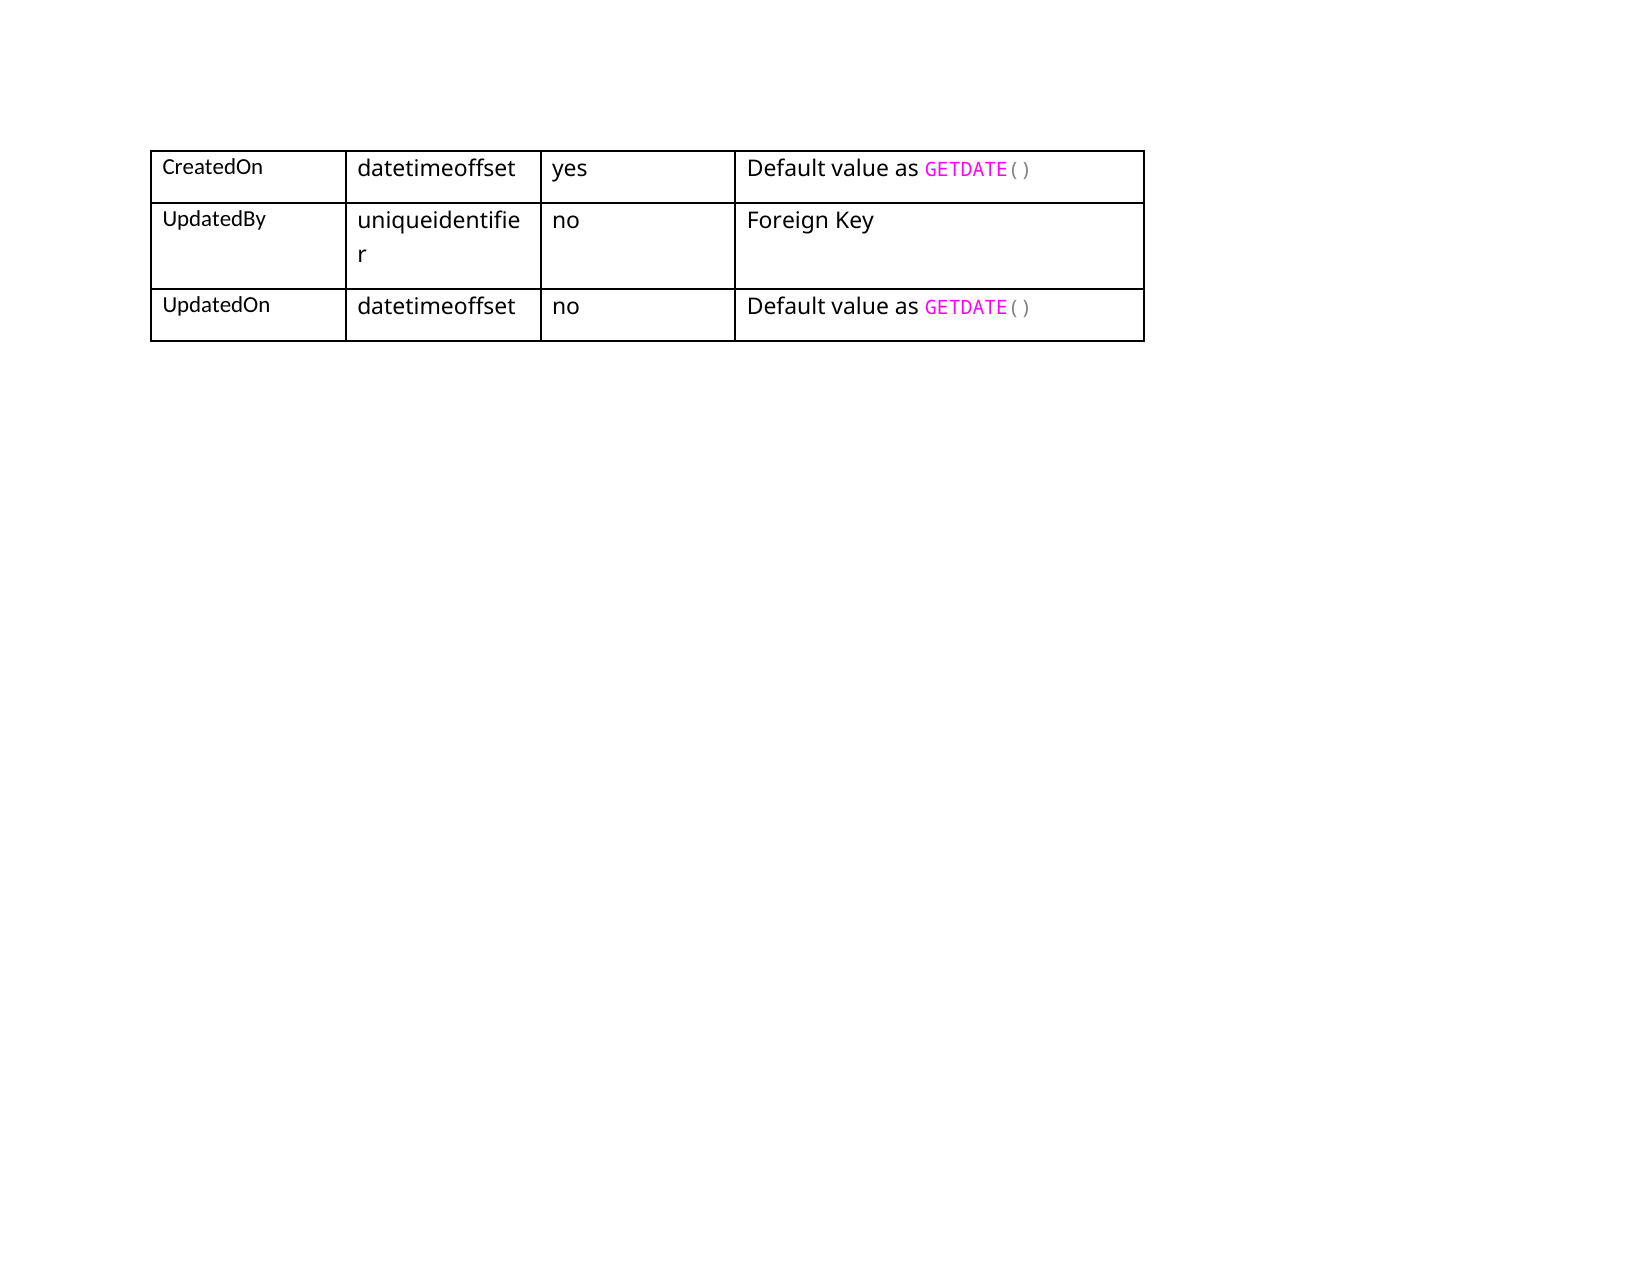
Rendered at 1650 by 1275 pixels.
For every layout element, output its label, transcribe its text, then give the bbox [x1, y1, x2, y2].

table_cell datetimeoffset [347, 152, 540, 202]
table_cell uniqueidentifier [347, 204, 540, 288]
table_cell datetimeoffset [347, 290, 540, 340]
table_cell no [542, 204, 734, 288]
table_cell UpdatedBy [152, 204, 345, 288]
table_cell CreatedOn [152, 152, 345, 202]
table_cell no [542, 290, 734, 340]
table_cell yes [542, 152, 734, 202]
table_cell Default value as GETDATE() [736, 290, 1143, 340]
table_cell UpdatedOn [152, 290, 345, 340]
table_cell Default value as GETDATE() [736, 152, 1143, 202]
table_cell Foreign Key [736, 204, 1143, 288]
